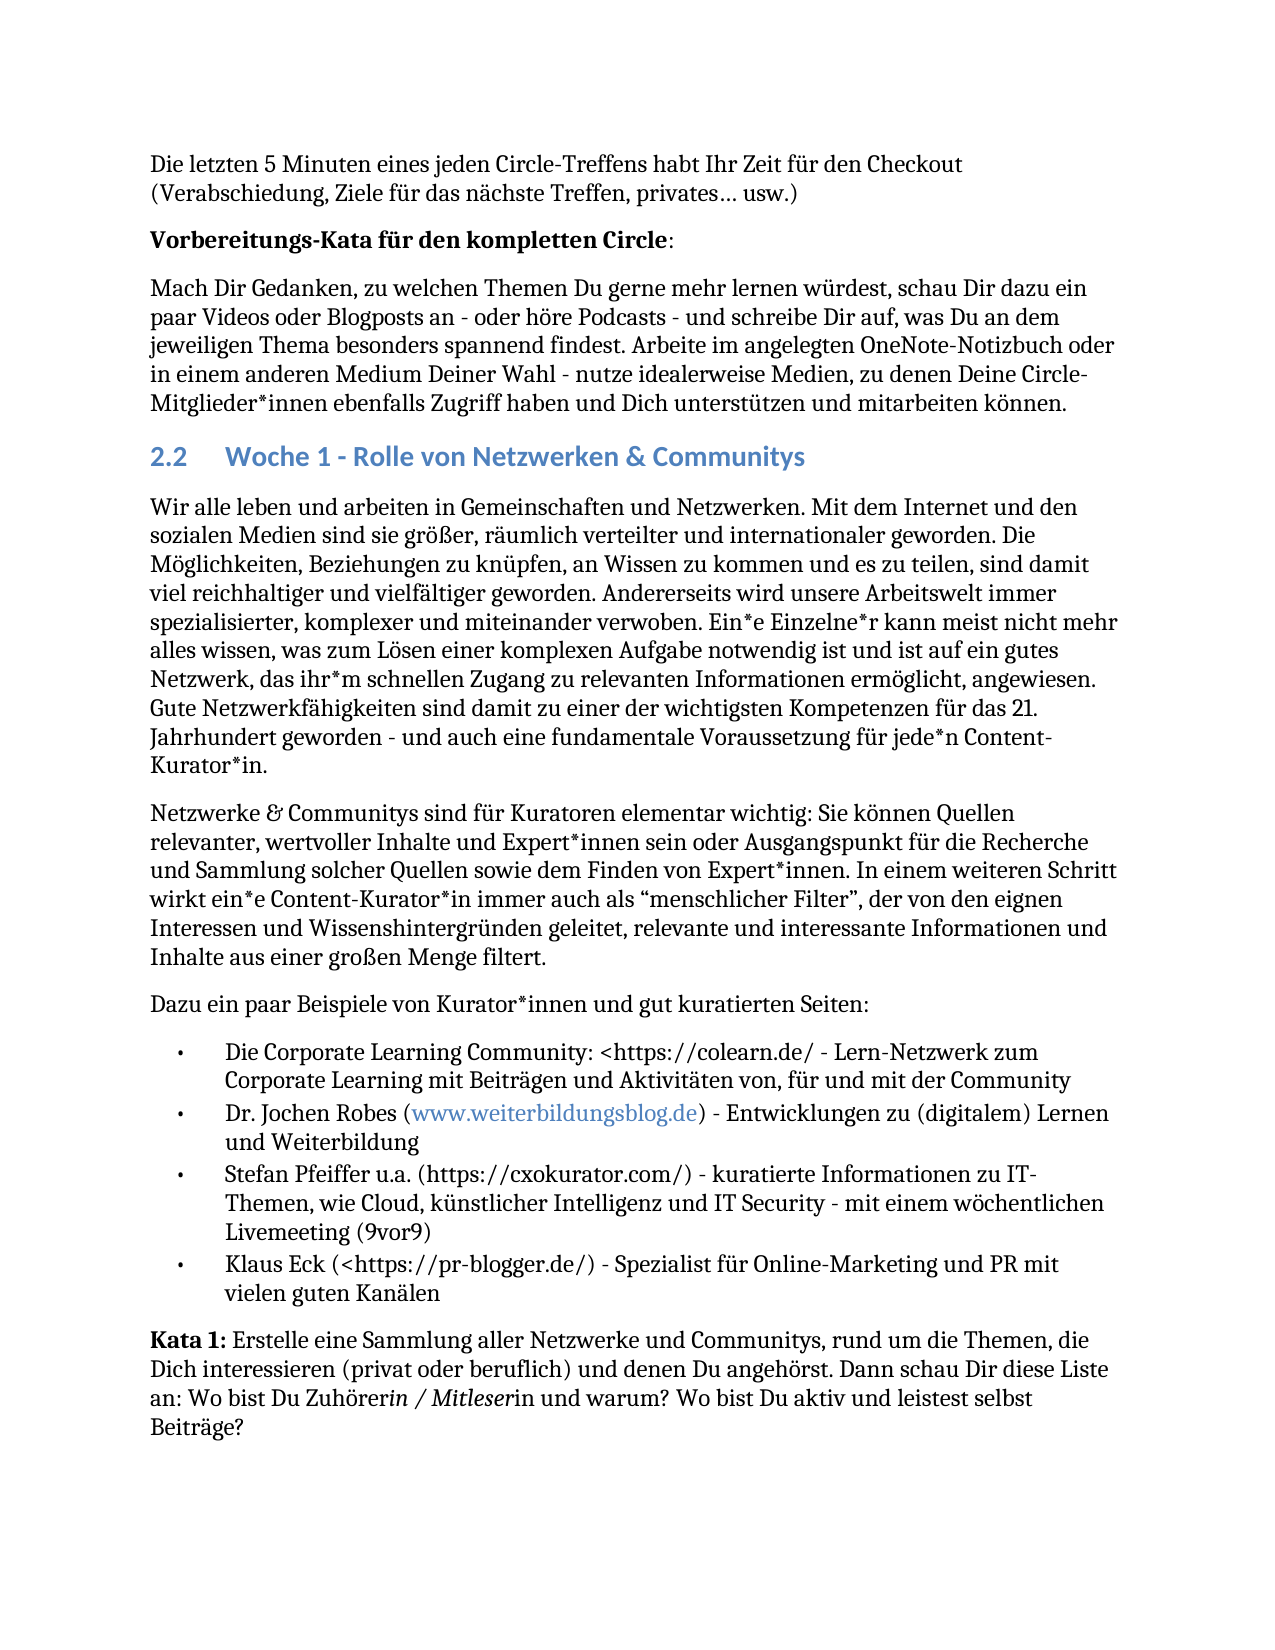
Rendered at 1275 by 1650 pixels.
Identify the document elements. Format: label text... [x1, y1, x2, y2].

text Wir alle leben und arbeiten in Gemeinschaften und Netzwerken. Mit dem Internet und den sozialen Medien sind sie größer, räumlich verteilter und internationaler geworden. Die Möglichkeiten, Beziehungen zu knüpfen, an Wissen zu kommen und es zu teilen, sind damit viel reichhaltiger und vielfältiger geworden. Andererseits wird unsere Arbeitswelt immer spezialisierter, komplexer und miteinander verwoben. Ein*e Einzelne*r kann meist nicht mehr alles wissen, was zum Lösen einer komplexen Aufgabe notwendig ist und ist auf ein gutes Netzwerk, das ihr*m schnellen Zugang zu relevanten Informationen ermöglicht, angewiesen. Gute Netzwerkfähigkeiten sind damit zu einer der wichtigsten Kompetenzen für das 21. Jahrhundert geworden - und auch eine fundamentale Voraussetzung für jede*n Content-Kurator*in. [150, 493, 1125, 780]
text Dazu ein paar Beispiele von Kurator*innen und gut kuratierten Seiten: [150, 990, 1125, 1019]
text Kata 1: Erstelle eine Sammlung aller Netzwerke und Communitys, rund um die Themen, die Dich interessieren (privat oder beruflich) und denen Du angehörst. Dann schau Dir diese Liste an: Wo bist Du Zuhörerin / Mitleserin und warum? Wo bist Du aktiv und leistest selbst Beiträge? [150, 1326, 1125, 1441]
list Die Corporate Learning Community: <https://colearn.de/ - Lern-Netzwerk zum Corporate Learning mit Beiträgen und Aktivitäten von, für und mit der Community [175, 1038, 1125, 1095]
list Klaus Eck (<https://pr-blogger.de/) - Spezialist für Online-Marketing und PR mit vielen guten Kanälen [175, 1250, 1125, 1308]
text Netzwerke & Communitys sind für Kuratoren elementar wichtig: Sie können Quellen relevanter, wertvoller Inhalte und Expert*innen sein oder Ausgangspunkt für die Recherche und Sammlung solcher Quellen sowie dem Finden von Expert*innen. In einem weiteren Schritt wirkt ein*e Content-Kurator*in immer auch als “menschlicher Filter”, der von den eignen Interessen und Wissenshintergründen geleitet, relevante und interessante Informationen und Inhalte aus einer großen Menge filtert. [150, 799, 1125, 971]
text Vorbereitungs-Kata für den kompletten Circle: [150, 226, 1125, 255]
subtitle 2.2 Woche 1 - Rolle von Netzwerken & Communitys [150, 438, 1125, 474]
text Die letzten 5 Minuten eines jeden Circle-Treffens habt Ihr Zeit für den Checkout (Verabschiedung, Ziele für das nächste Treffen, privates… usw.) [150, 150, 1125, 207]
list Dr. Jochen Robes (www.weiterbildungsblog.de) - Entwicklungen zu (digitalem) Lernen und Weiterbildung [175, 1099, 1125, 1156]
list Stefan Pfeiffer u.a. (https://cxokurator.com/) - kuratierte Informationen zu IT-Themen, wie Cloud, künstlicher Intelligenz und IT Security - mit einem wöchentlichen Livemeeting (9vor9) [175, 1160, 1125, 1246]
text Mach Dir Gedanken, zu welchen Themen Du gerne mehr lernen würdest, schau Dir dazu ein paar Videos oder Blogposts an - oder höre Podcasts - und schreibe Dir auf, was Du an dem jeweiligen Thema besonders spannend findest. Arbeite im angelegten OneNote-Notizbuch oder in einem anderen Medium Deiner Wahl - nutze idealerweise Medien, zu denen Deine Circle-Mitglieder*innen ebenfalls Zugriff haben und Dich unterstützen und mitarbeiten können. [150, 274, 1125, 417]
